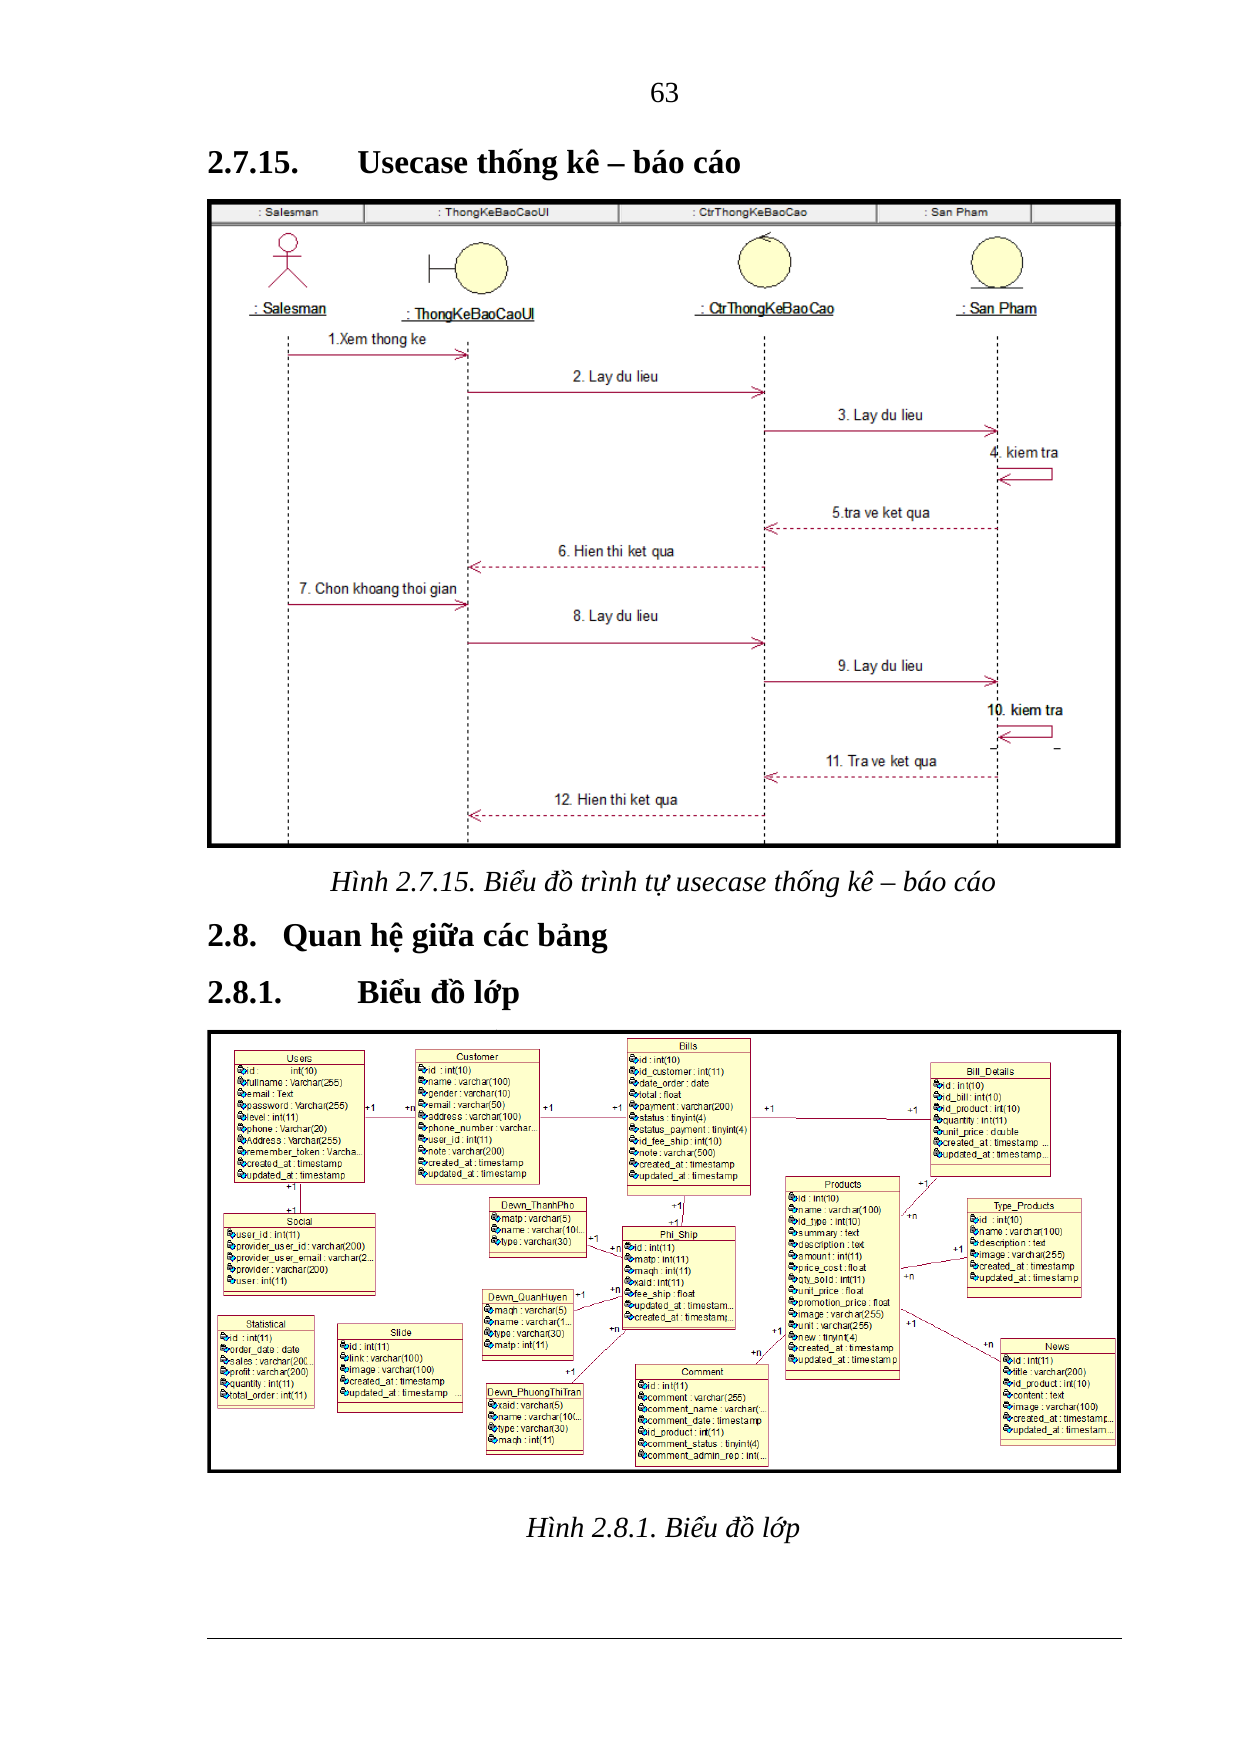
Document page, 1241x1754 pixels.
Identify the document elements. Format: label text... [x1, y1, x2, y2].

text Biểu đồ lớp [207, 972, 1122, 1011]
text Usecase thống kê – báo cáo [207, 142, 1122, 180]
text Quan hệ giữa các bảng [207, 915, 1122, 953]
text Hình 2.8.1. Biểu đồ lớp [207, 1510, 1122, 1544]
picture [207, 1029, 1122, 1473]
text Hình 2.7.15. Biểu đồ trình tự usecase thống kê – báo cáo [207, 864, 1122, 898]
picture [207, 199, 1122, 848]
